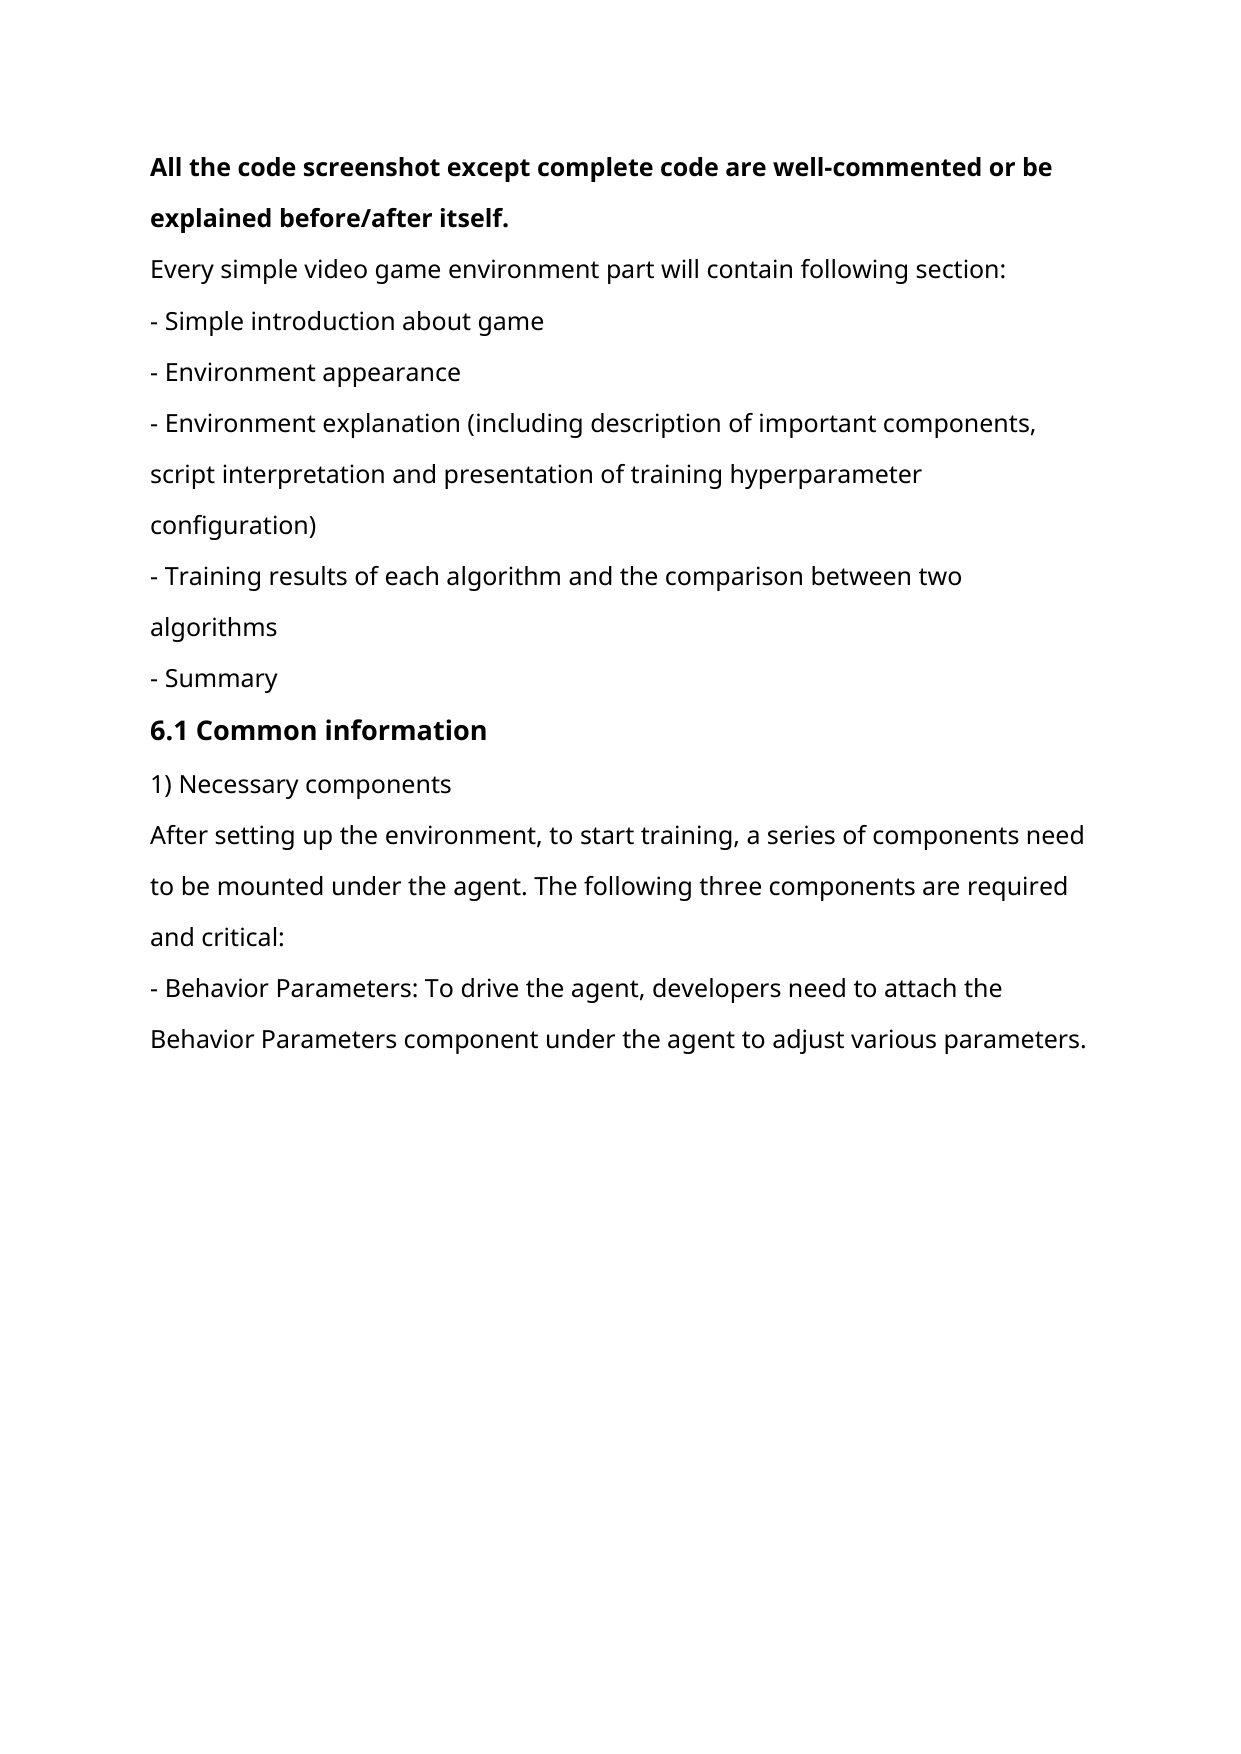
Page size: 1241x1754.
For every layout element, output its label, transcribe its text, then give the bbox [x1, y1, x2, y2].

text After setting up the environment, to start training, a series of components need to be mounted under the agent. The following three components are required and critical: [150, 818, 1090, 954]
text - Summary [150, 660, 1090, 694]
text 1) Necessary components [150, 767, 1090, 801]
text - Training results of each algorithm and the comparison between two algorithms [150, 558, 1090, 643]
text - Environment appearance [150, 354, 1090, 388]
text 6.1 Common information [150, 711, 1090, 748]
text Every simple video game environment part will contain following section: [150, 252, 1090, 286]
text - Simple introduction about game [150, 303, 1090, 337]
text All the code screenshot except complete code are well-commented or be explained before/after itself. [150, 150, 1090, 235]
text - Behavior Parameters: To drive the agent, developers need to attach the Behavior Parameters component under the agent to adjust various parameters. [150, 971, 1090, 1056]
text - Environment explanation (including description of important components, script interpretation and presentation of training hyperparameter configuration) [150, 405, 1090, 541]
